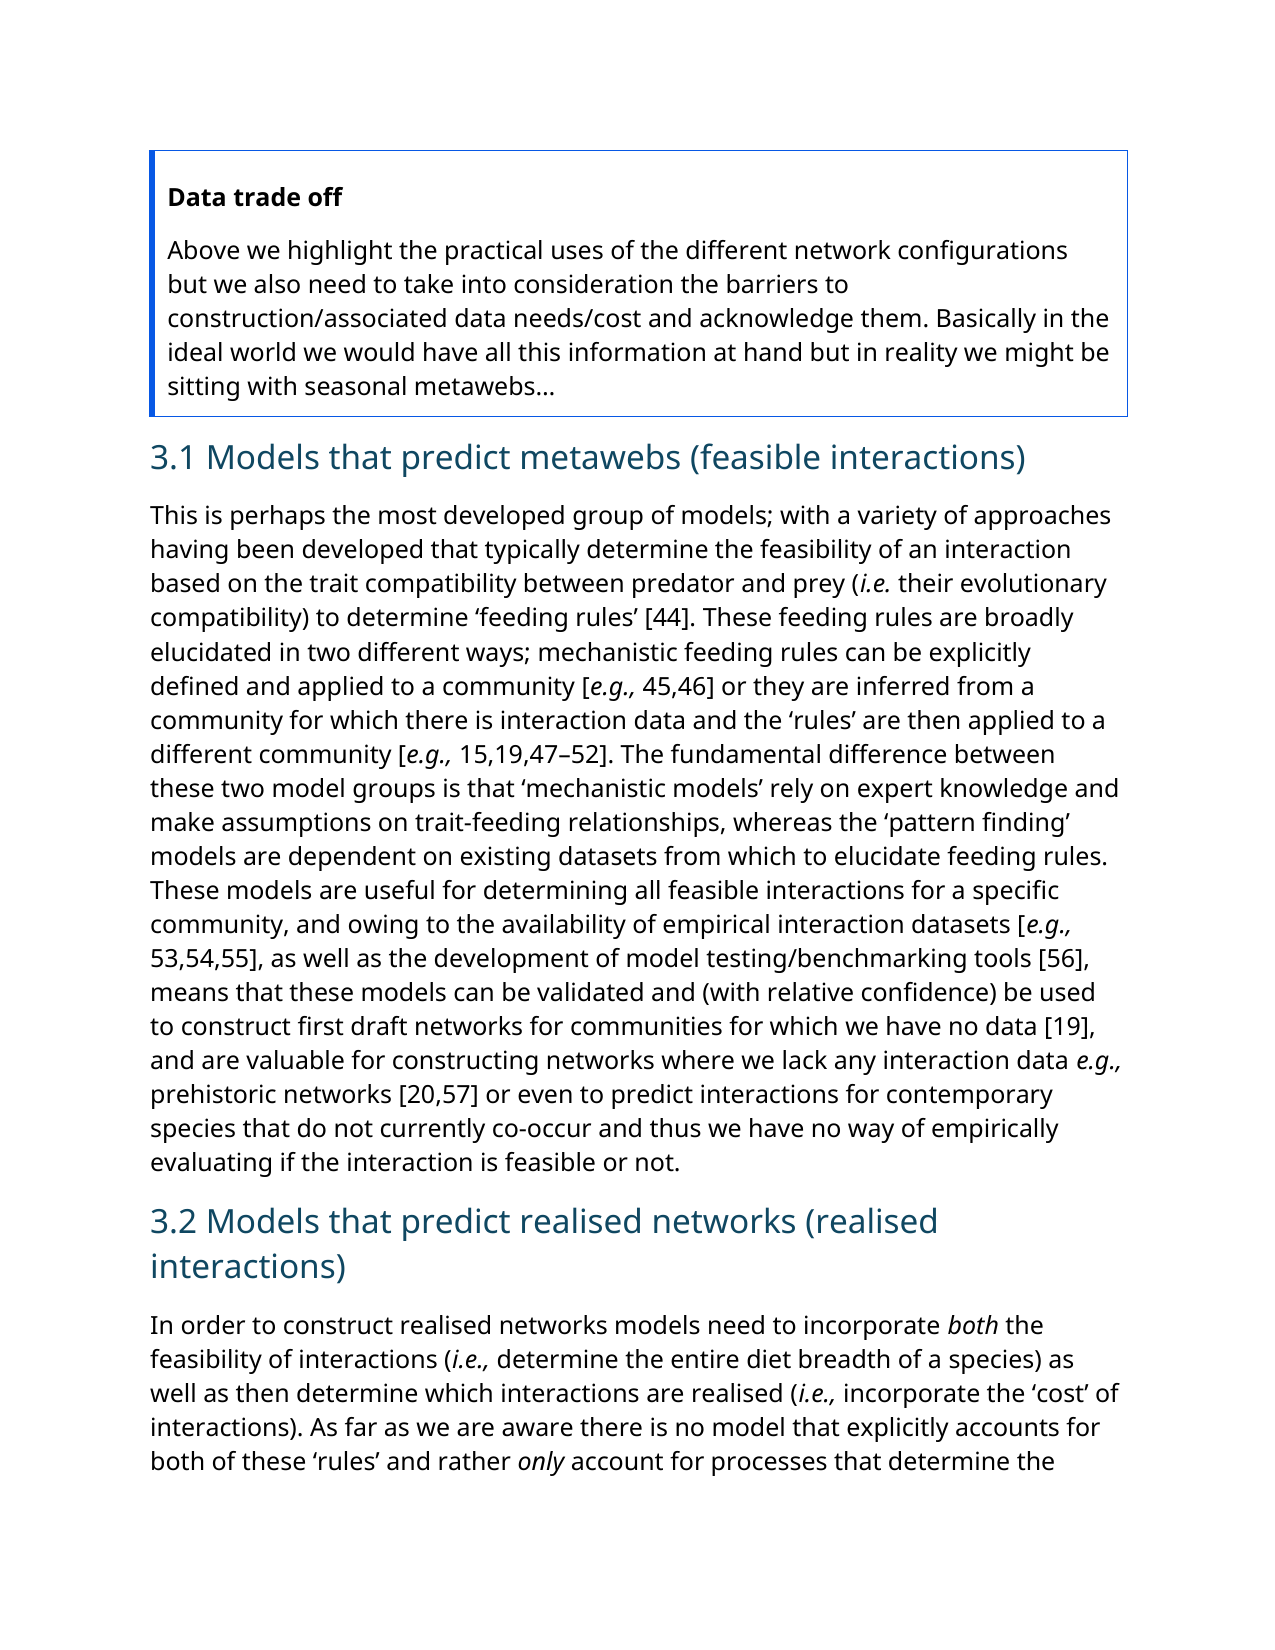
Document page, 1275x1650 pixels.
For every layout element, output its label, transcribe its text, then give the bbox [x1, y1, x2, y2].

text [150, 1307, 1125, 1478]
subtitle 3.2 Models that predict realised networks (realised interactions) [150, 1198, 1125, 1289]
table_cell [155, 151, 1127, 416]
subtitle 3.1 Models that predict metawebs (feasible interactions) [150, 434, 1125, 479]
text This is perhaps the most developed group of models; with a variety of approaches having been developed that typically determine the feasibility of an interaction based on the trait compatibility between predator and prey (i.e. their evolutionary compatibility) to determine ‘feeding rules’ [44]. These feeding rules are broadly elucidated in two different ways; mechanistic feeding rules can be explicitly defined and applied to a community [e.g., 45,46] or they are inferred from a community for which there is interaction data and the ‘rules’ are then applied to a different community [e.g., 15,19,47–52]. The fundamental difference between these two model groups is that ‘mechanistic models’ rely on expert knowledge and make assumptions on trait-feeding relationships, whereas the ‘pattern finding’ models are dependent on existing datasets from which to elucidate feeding rules. These models are useful for determining all feasible interactions for a specific community, and owing to the availability of empirical interaction datasets [e.g., 53,54,55], as well as the development of model testing/benchmarking tools [56], means that these models can be validated and (with relative confidence) be used to construct first draft networks for communities for which we have no data [19], and are valuable for constructing networks where we lack any interaction data e.g., prehistoric networks [20,57] or even to predict interactions for contemporary species that do not currently co-occur and thus we have no way of empirically evaluating if the interaction is feasible or not. [150, 498, 1125, 1179]
